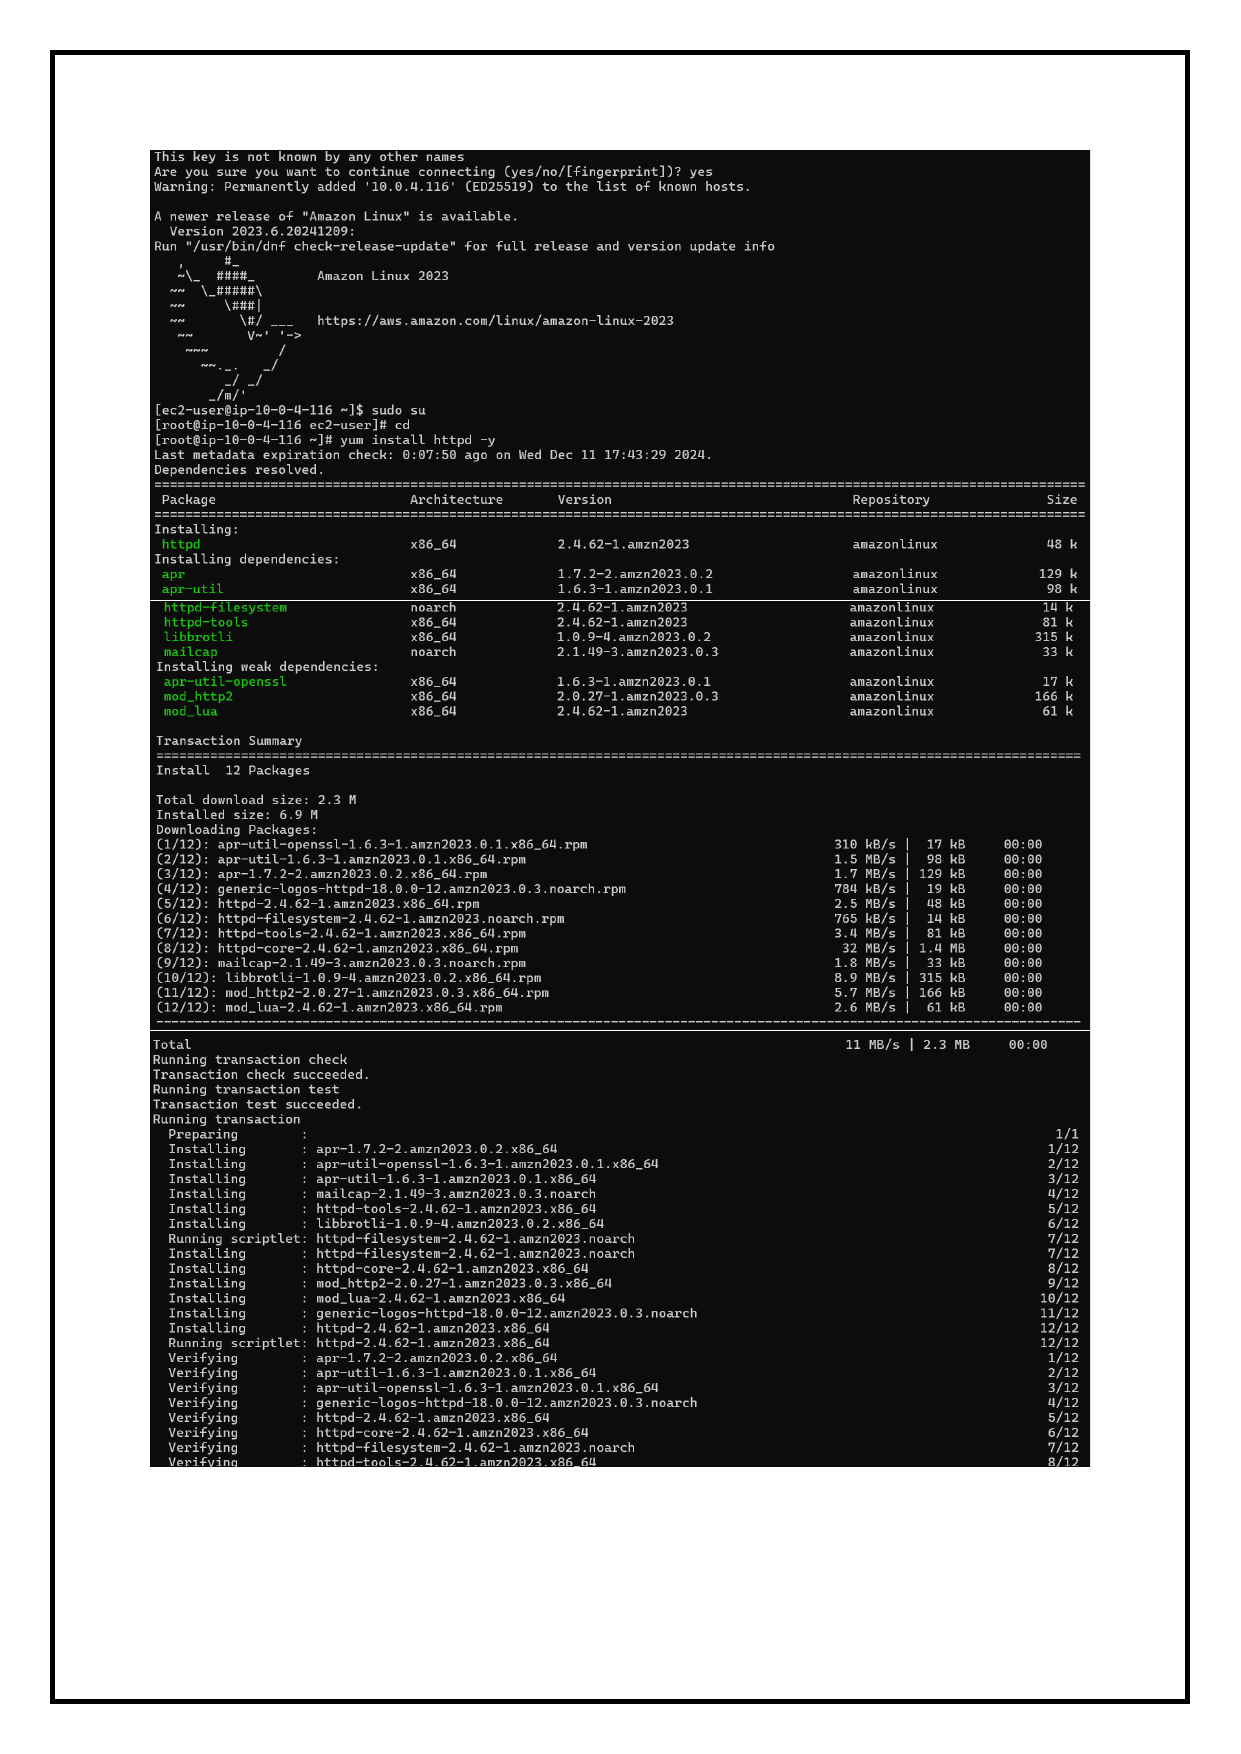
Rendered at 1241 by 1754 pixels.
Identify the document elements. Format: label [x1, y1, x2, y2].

picture [150, 601, 1091, 1030]
picture [150, 150, 1091, 600]
picture [150, 1031, 1091, 1467]
